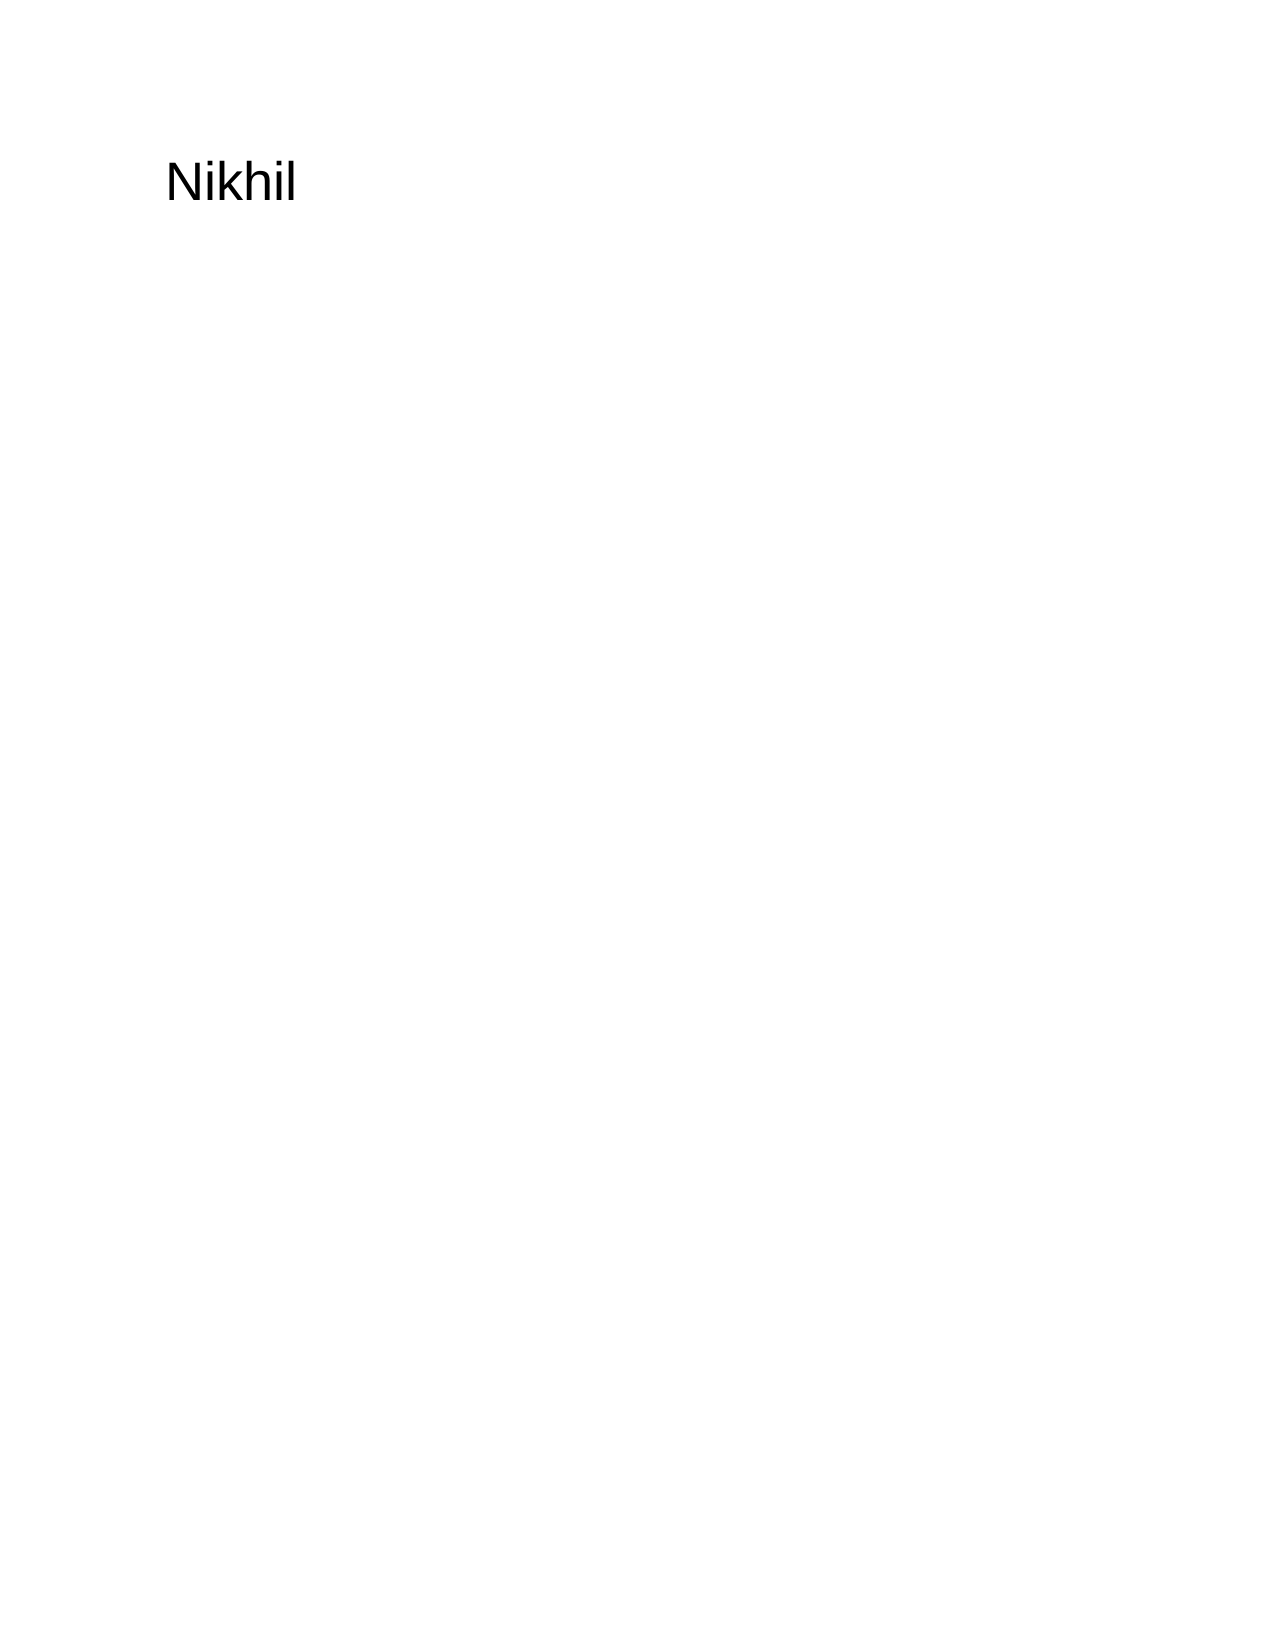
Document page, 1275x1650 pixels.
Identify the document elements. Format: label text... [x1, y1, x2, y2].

title 🧑‍🍳 Nikhil [150, 150, 1125, 212]
